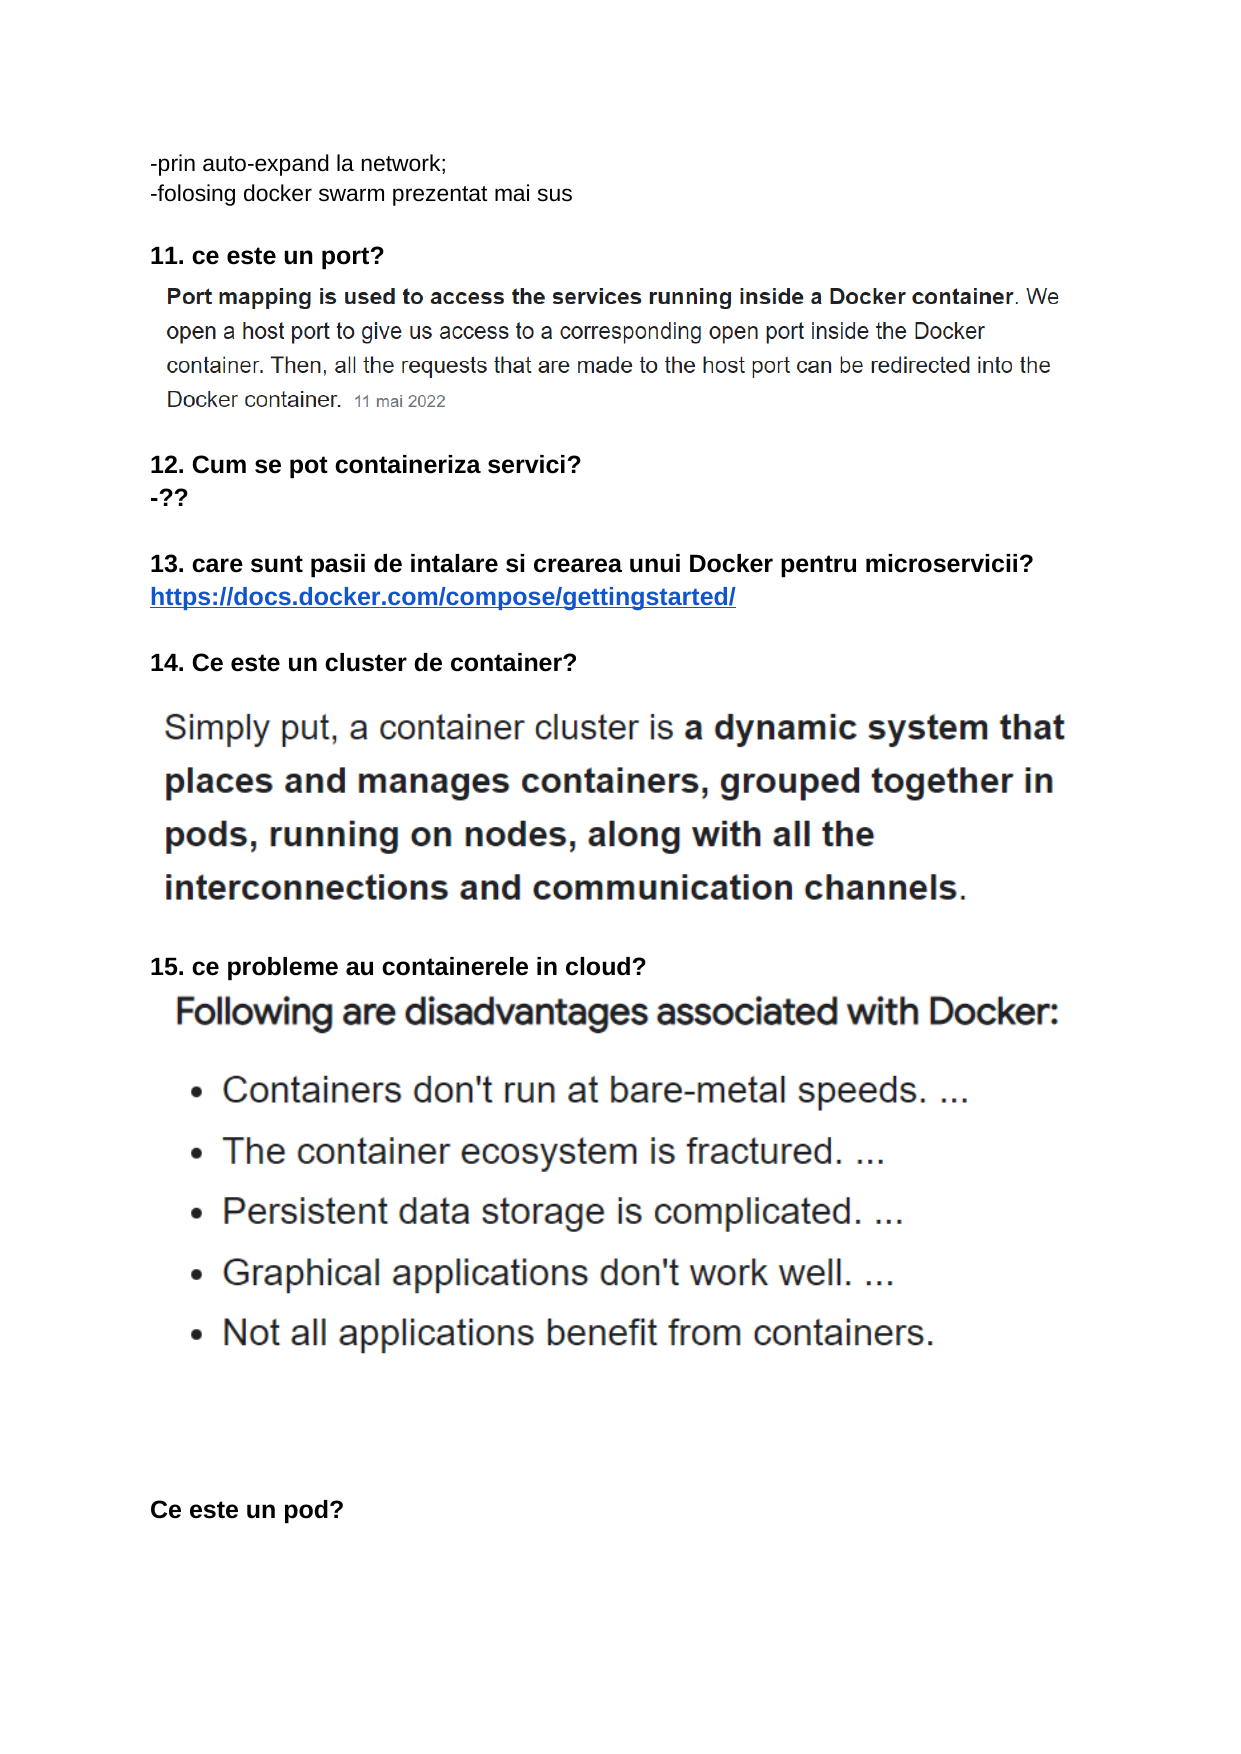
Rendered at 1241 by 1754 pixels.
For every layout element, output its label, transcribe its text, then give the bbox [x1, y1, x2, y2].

text 12. Cum se pot containeriza servici? [150, 450, 1090, 479]
text -folosing docker swarm prezentat mai sus [150, 180, 1090, 207]
text -?? [150, 483, 1090, 512]
picture [150, 273, 1091, 414]
text Ce este un pod? [150, 1495, 1090, 1524]
picture [150, 984, 1091, 1360]
text 11. ce este un port? [150, 241, 1090, 269]
picture [150, 681, 1091, 915]
text 14. Ce este un cluster de container? [150, 648, 1090, 677]
text -prin auto-expand la network; [150, 150, 1090, 176]
text 15. ce probleme au containerele in cloud? [150, 951, 1090, 980]
text https://docs.docker.com/compose/gettingstarted/ [150, 582, 1090, 611]
text 13. care sunt pasii de intalare si crearea unui Docker pentru microservicii? [150, 549, 1090, 578]
